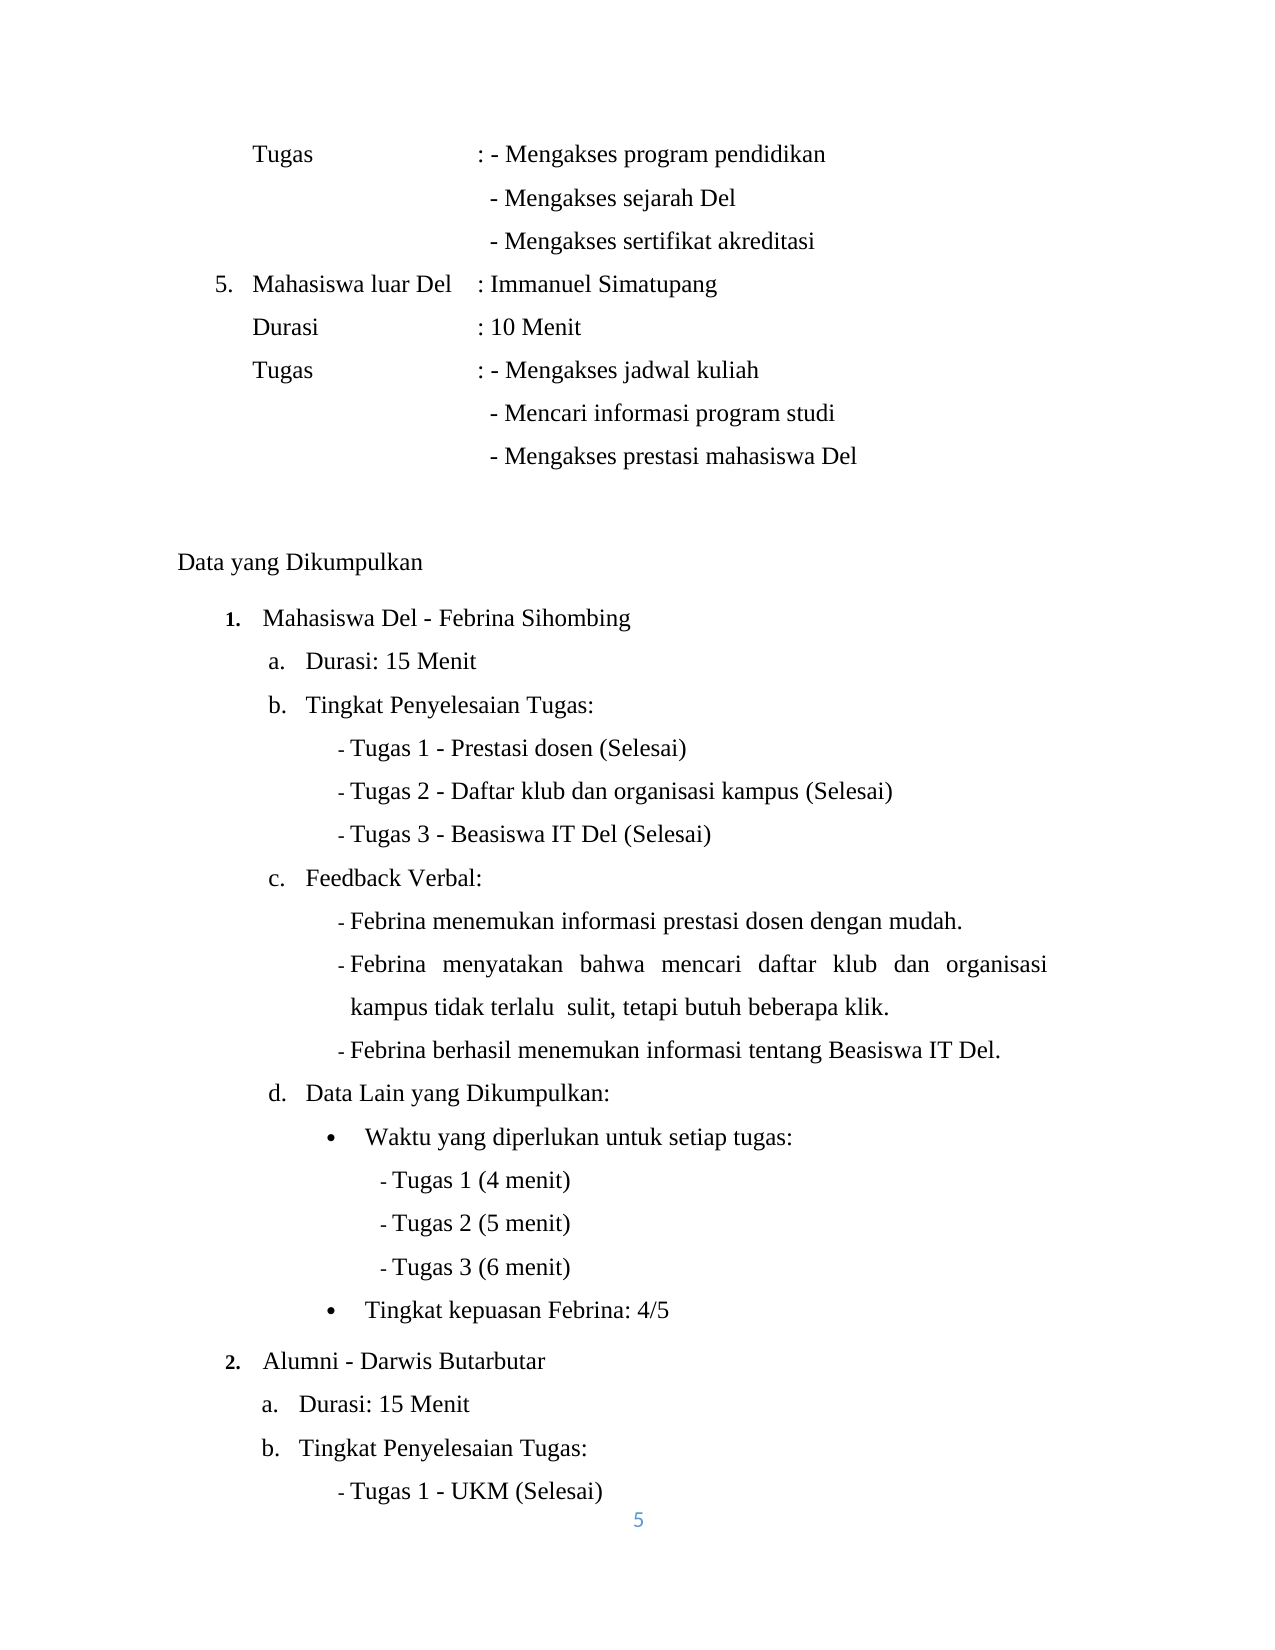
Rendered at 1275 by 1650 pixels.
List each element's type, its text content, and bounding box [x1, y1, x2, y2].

subtitle Data yang Dikumpulkan [177, 547, 1100, 576]
text Durasi : 10 Menit [252, 312, 1100, 341]
list Febrina berhasil menemukan informasi tentang Beasiswa IT Del. [338, 1035, 1100, 1064]
text - Mencari informasi program studi [252, 398, 1100, 427]
list Febrina menemukan informasi prestasi dosen dengan mudah. [338, 906, 1100, 934]
list Durasi: 15 Menit [268, 646, 1100, 675]
list Febrina menyatakan bahwa mencari daftar klub dan organisasi kampus tidak terlalu sulit, tetapi butuh beberapa klik. [338, 949, 1047, 1021]
list Waktu yang diperlukan untuk setiap tugas: [327, 1122, 1100, 1151]
list Tugas 1 - Prestasi dosen (Selesai) [338, 733, 1100, 762]
list Tugas 2 (5 menit) [380, 1208, 1100, 1237]
text - Mengakses sejarah Del [252, 183, 1100, 211]
text - Mengakses prestasi mahasiswa Del [252, 441, 1100, 470]
text - Mengakses sertifikat akreditasi [252, 226, 1100, 254]
list Data Lain yang Dikumpulkan: [268, 1078, 1100, 1107]
list Mahasiswa luar Del : Immanuel Simatupang [214, 269, 1100, 298]
list Tingkat Penyelesaian Tugas: [268, 690, 1100, 718]
list Tugas 2 - Daftar klub dan organisasi kampus (Selesai) [338, 776, 1100, 805]
list Tugas 1 (4 menit) [380, 1165, 1100, 1194]
subtitle Alumni - Darwis Butarbutar [225, 1346, 1100, 1375]
text Tugas : - Mengakses program pendidikan [252, 139, 1100, 168]
subtitle Mahasiswa Del - Febrina Sihombing [225, 603, 1100, 632]
list Tingkat Penyelesaian Tugas: [261, 1433, 1100, 1462]
list Tingkat kepuasan Febrina: 4/5 [327, 1295, 1100, 1323]
list Tugas 3 - Beasiswa IT Del (Selesai) [338, 819, 1100, 848]
list Tugas 1 - UKM (Selesai) [338, 1476, 1100, 1505]
list Tugas 3 (6 menit) [380, 1252, 1100, 1280]
list Feedback Verbal: [268, 863, 1100, 891]
list Durasi: 15 Menit [261, 1389, 1100, 1418]
text Tugas : - Mengakses jadwal kuliah [252, 355, 1100, 384]
